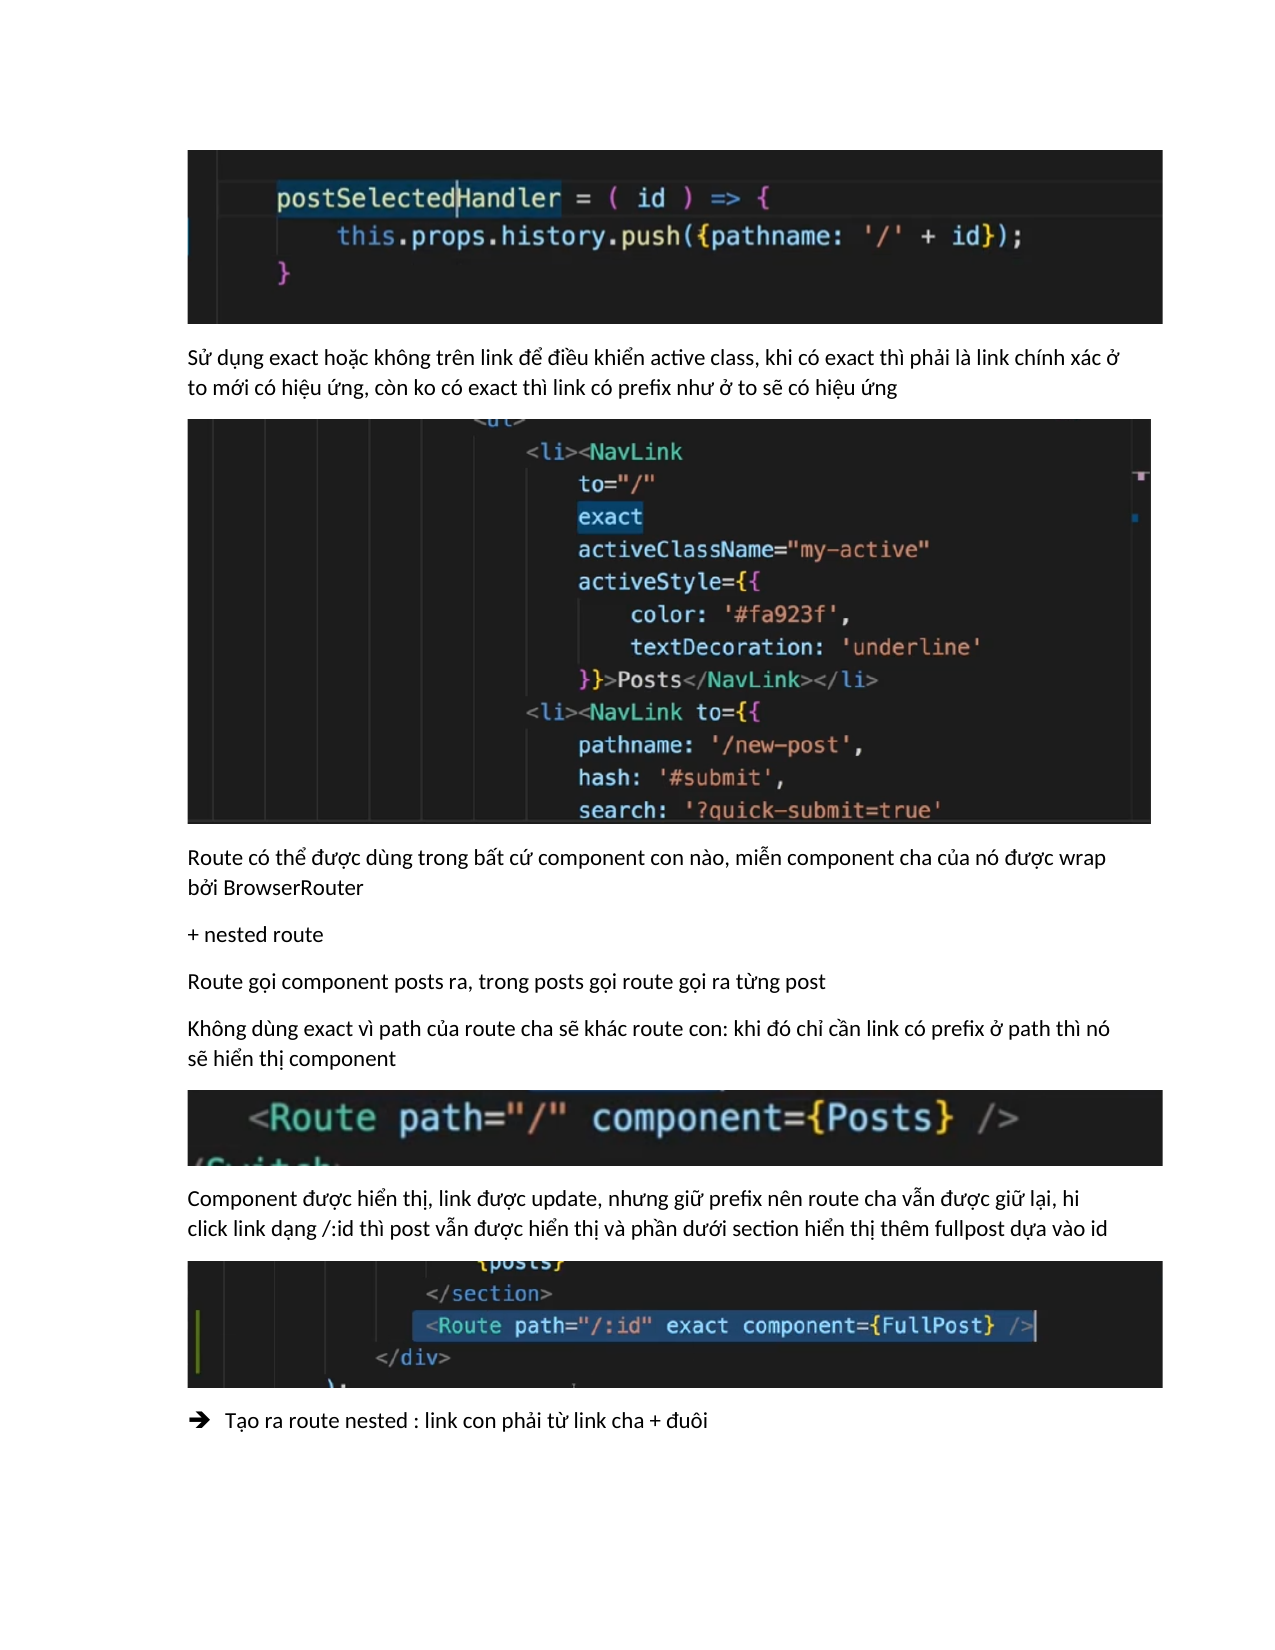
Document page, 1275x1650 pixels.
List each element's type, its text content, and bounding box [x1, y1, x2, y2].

text + nested route [187, 920, 1125, 948]
text Route gọi component posts ra, trong posts gọi route gọi ra từng post [187, 967, 1125, 995]
picture [187, 1090, 1163, 1166]
picture [187, 150, 1163, 324]
text Route có thể được dùng trong bất cứ component con nào, miễn component cha của nó được wrap bởi BrowserRouter [187, 843, 1125, 901]
text Sử dụng exact hoặc không trên link để điều khiển active class, khi có exact thì phải là link chính xác ở to mới có hiệu ứng, còn ko có exact thì link có prefix như ở to sẽ có hiệu ứng [187, 343, 1125, 401]
picture [187, 419, 1163, 824]
text Component được hiển thị, link được update, nhưng giữ prefix nên route cha vẫn được giữ lại, hi click link dạng /:id thì post vẫn được hiển thị và phần dưới section hiển thị thêm fullpost dựa vào id [187, 1184, 1125, 1242]
list Tạo ra route nested : link con phải từ link cha + đuôi [187, 1407, 1125, 1434]
text Không dùng exact vì path của route cha sẽ khác route con: khi đó chỉ cần link có prefix ở path thì nó sẽ hiển thị component [187, 1014, 1125, 1072]
picture [187, 1261, 1163, 1388]
